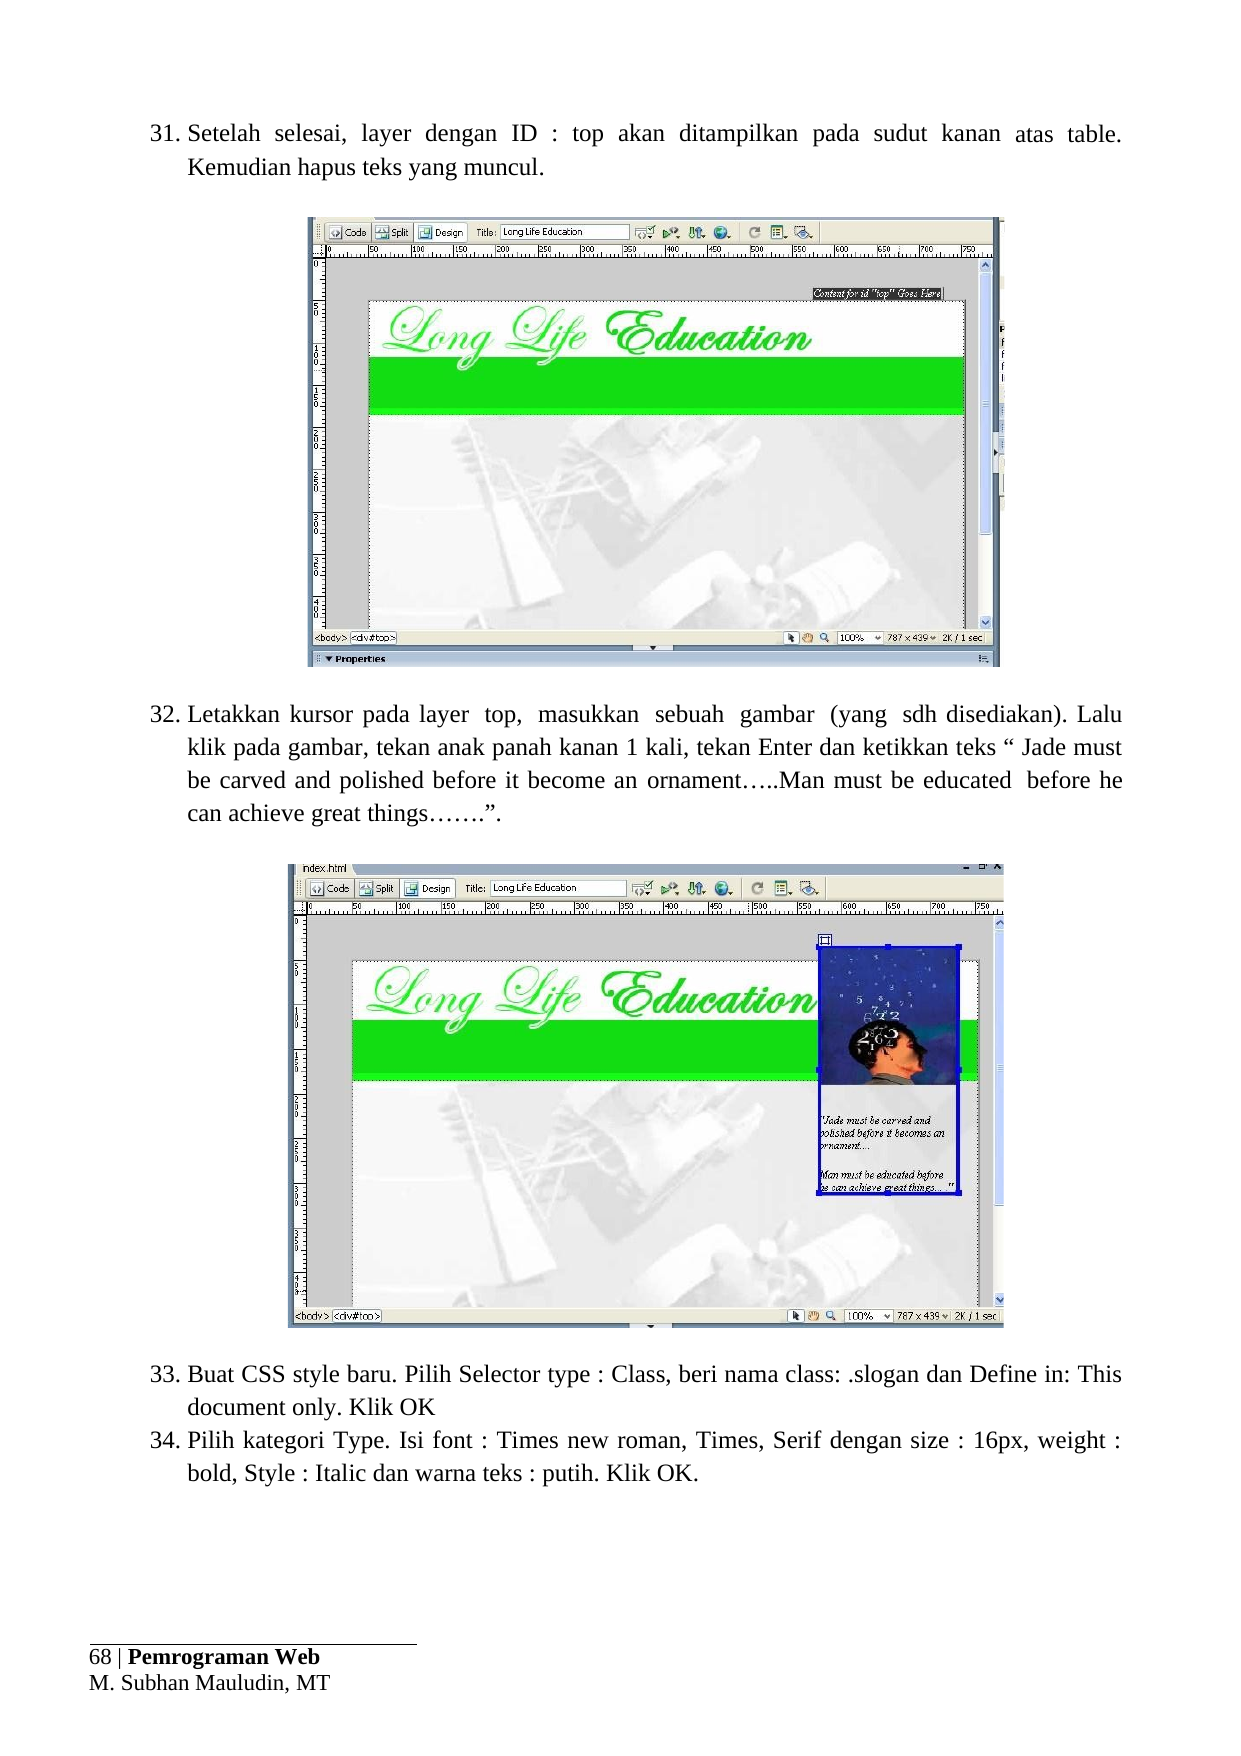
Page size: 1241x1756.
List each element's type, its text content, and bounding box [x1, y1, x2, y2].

picture [307, 217, 1005, 667]
list Buat CSS style baru. Pilih Selector type : Class, beri nama class: .slogan dan Define in: This document only. Klik OK [149, 1359, 1123, 1421]
list Pilih kategori Type. Isi font : Times new roman, Times, Serif dengan size : 16px, weight : bold, Style : Italic dan warna teks : putih. Klik OK. [149, 1426, 1123, 1487]
picture [287, 864, 1004, 1328]
list Setelah selesai, layer dengan ID : top akan ditampilkan pada sudut kanan atas table. Kemudian hapus teks yang muncul. [149, 118, 1123, 181]
text 68 | Pemrograman Web [89, 1639, 1165, 1670]
text M. Subhan Mauludin, MT [89, 1670, 1165, 1696]
list Letakkan kursor pada layer top, masukkan sebuah gambar (yang sdh disediakan). Lalu klik pada gambar, tekan anak panah kanan 1 kali, tekan Enter dan ketikkan teks “ Jade must be carved and polished before it become an ornament…..Man must be educated before he can achieve great things…….”. [149, 699, 1123, 827]
